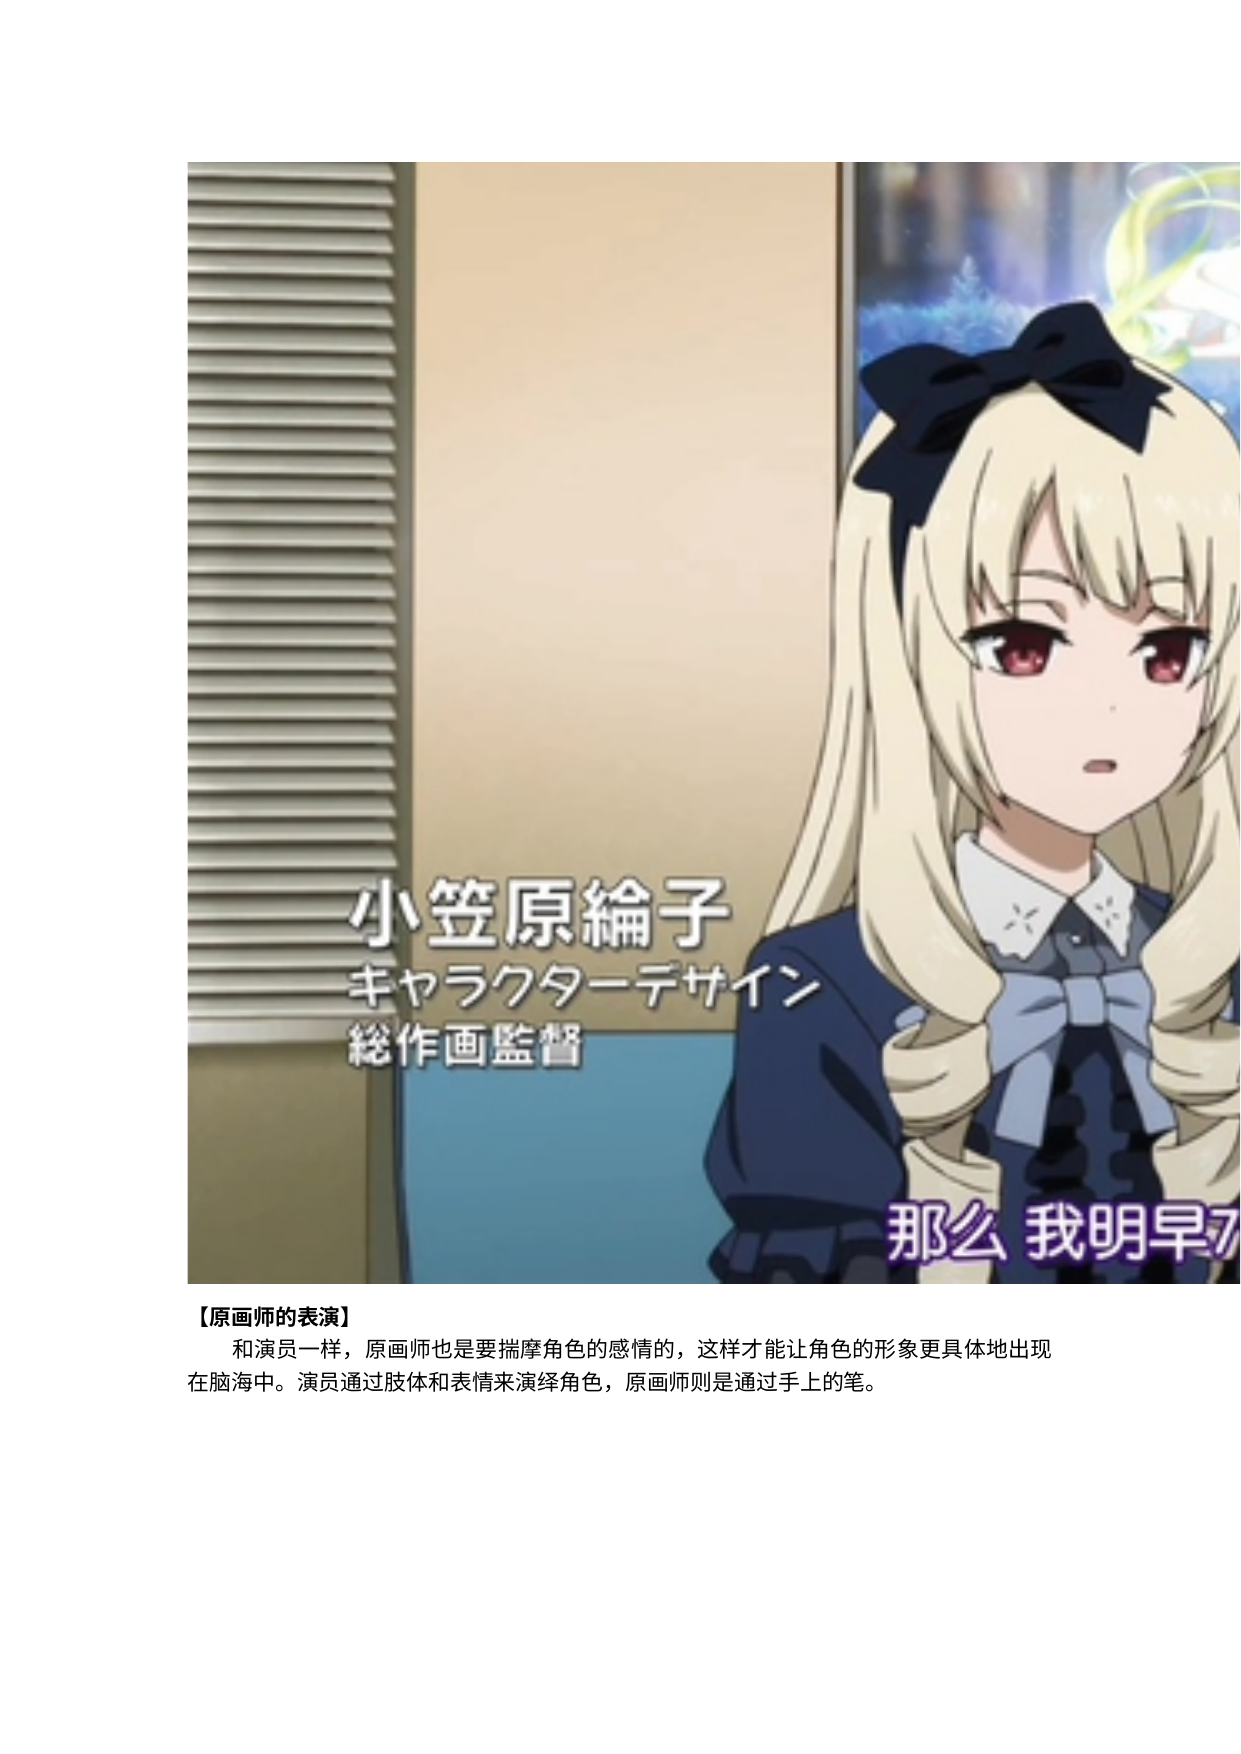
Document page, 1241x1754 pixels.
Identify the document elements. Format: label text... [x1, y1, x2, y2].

picture [187, 162, 1241, 1284]
